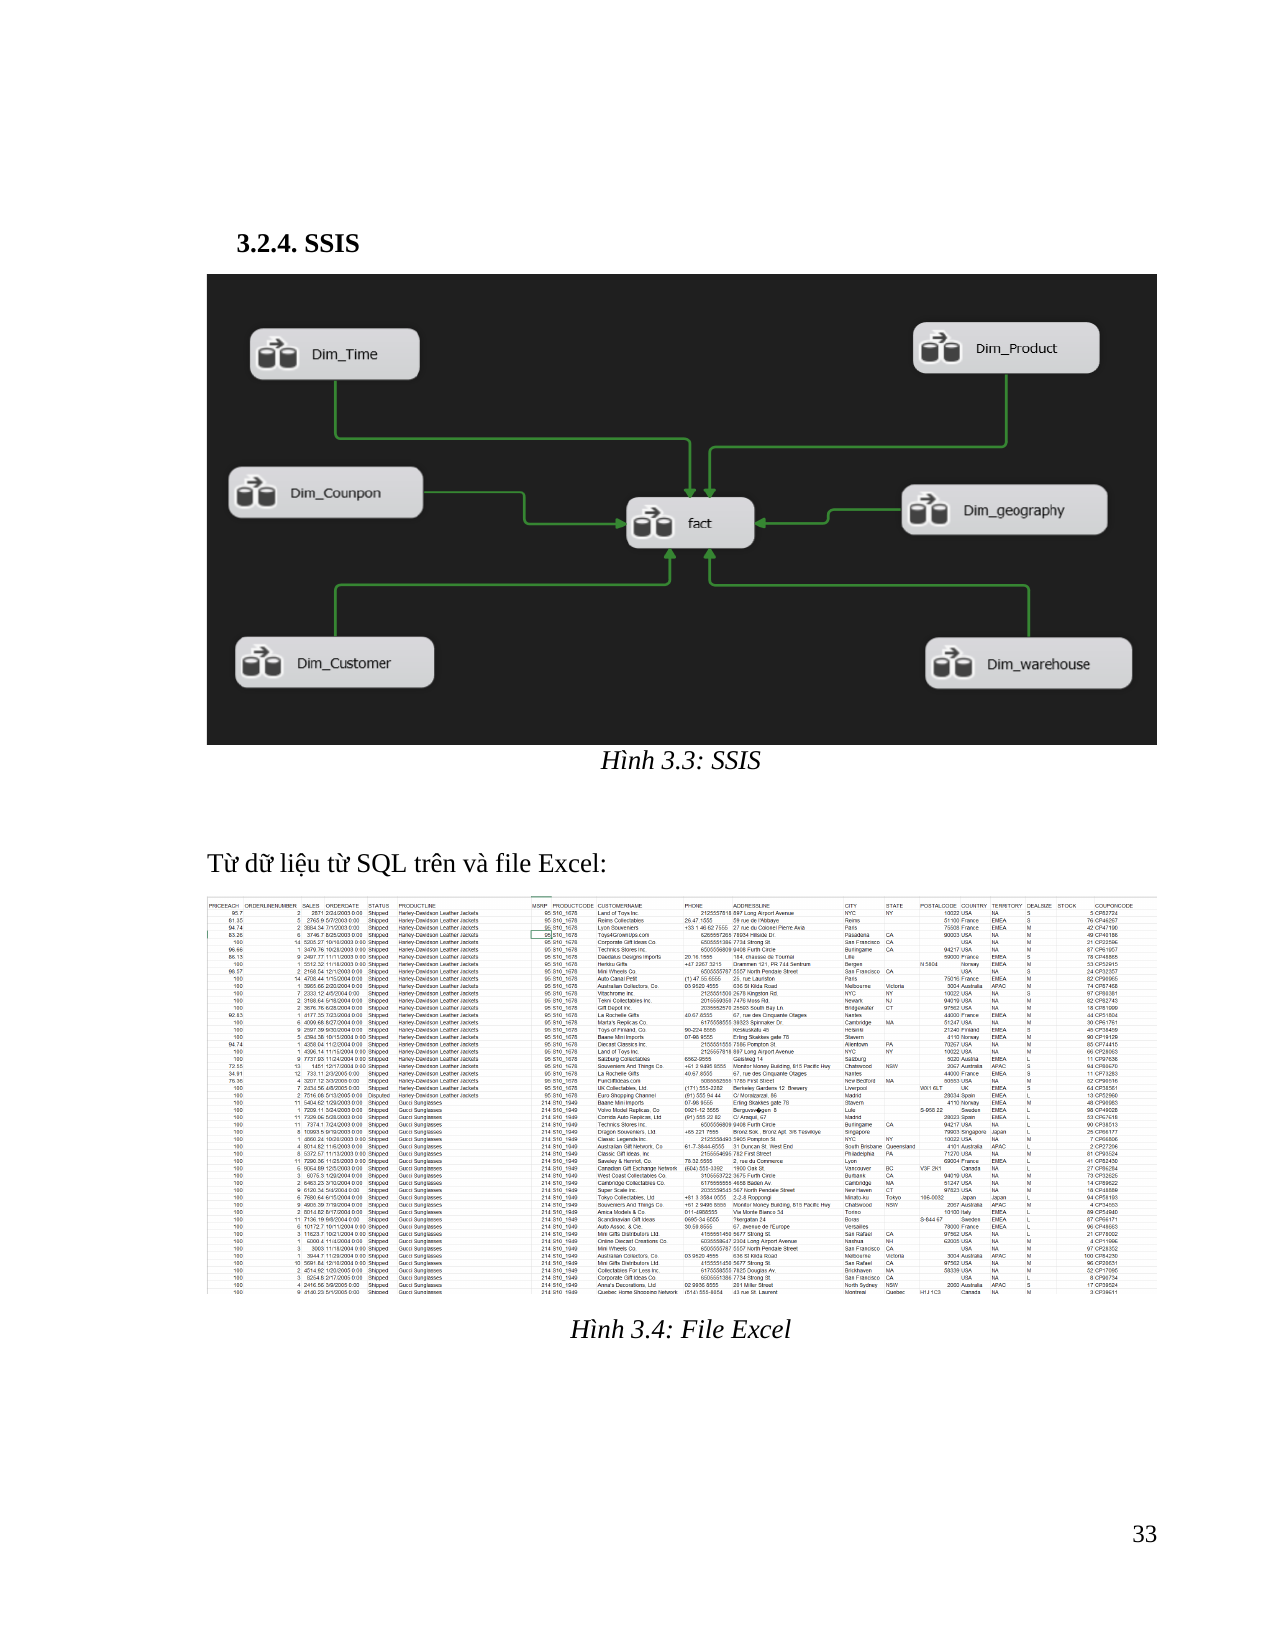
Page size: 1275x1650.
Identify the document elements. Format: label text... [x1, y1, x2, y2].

text Từ dữ liệu từ SQL trên và file Excel: [207, 847, 1157, 878]
subtitle Hình 3.3: SSIS [207, 745, 1157, 776]
picture [206, 896, 1157, 1294]
subtitle 3.2.4. SSIS [236, 228, 1157, 259]
subtitle Hình 3.4: File Excel [207, 1313, 1157, 1344]
picture [206, 274, 1157, 745]
